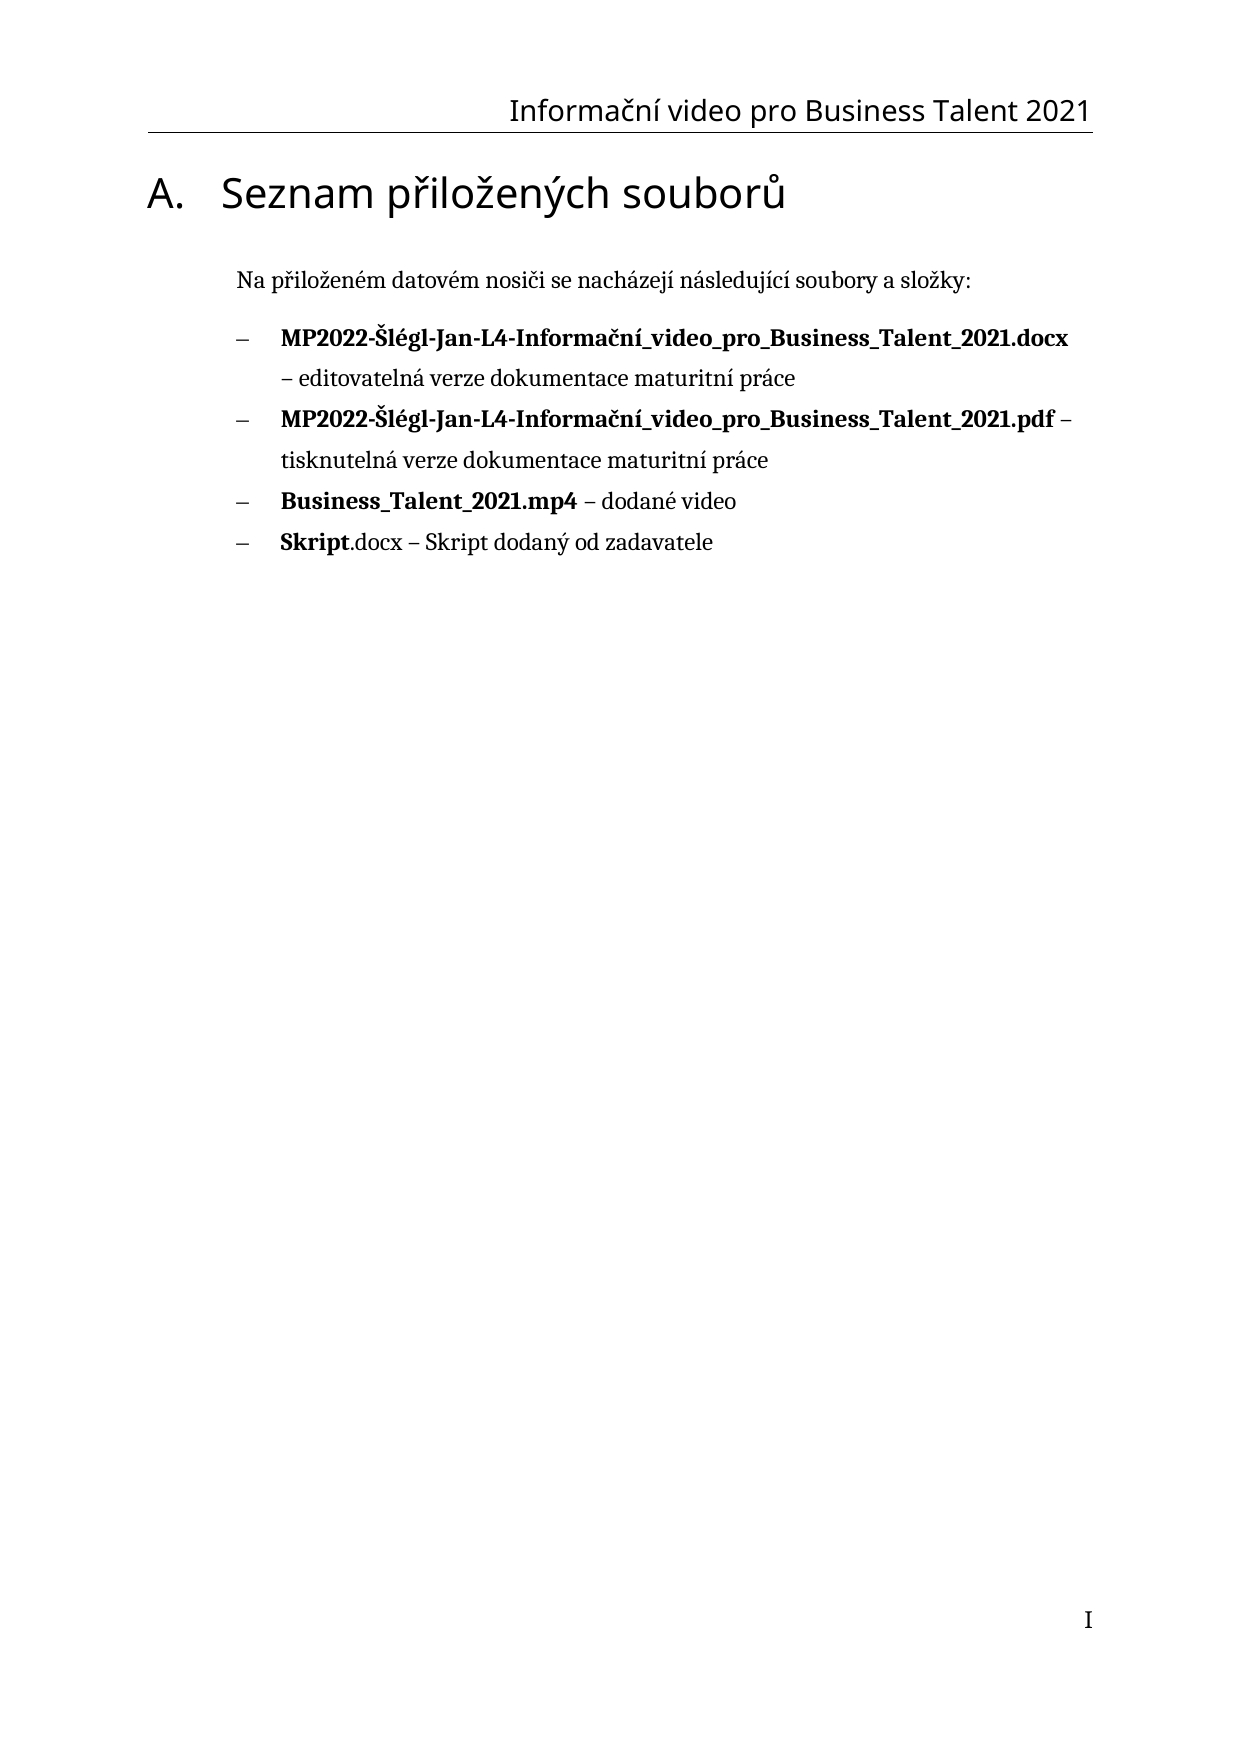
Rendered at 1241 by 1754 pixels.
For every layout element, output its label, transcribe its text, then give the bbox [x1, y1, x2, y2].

list MP2022-Šlégl-Jan-L4-Informační_video_pro_Business_Talent_2021.docx [236, 323, 1093, 352]
list Business_Talent_2021.mp4 – dodané video [236, 486, 1093, 515]
list Skript.docx – Skript dodaný od zadavatele [236, 527, 1093, 557]
list – editovatelná verze dokumentace maturitní práce [281, 364, 1093, 393]
text Na přiloženém datovém nosiči se nacházejí následující soubory a složky: [148, 266, 1093, 295]
text Seznam přiložených souborů [148, 164, 1093, 221]
list MP2022-Šlégl-Jan-L4-Informační_video_pro_Business_Talent_2021.pdf – tisknutelná verze dokumentace maturitní práce [236, 404, 1093, 474]
